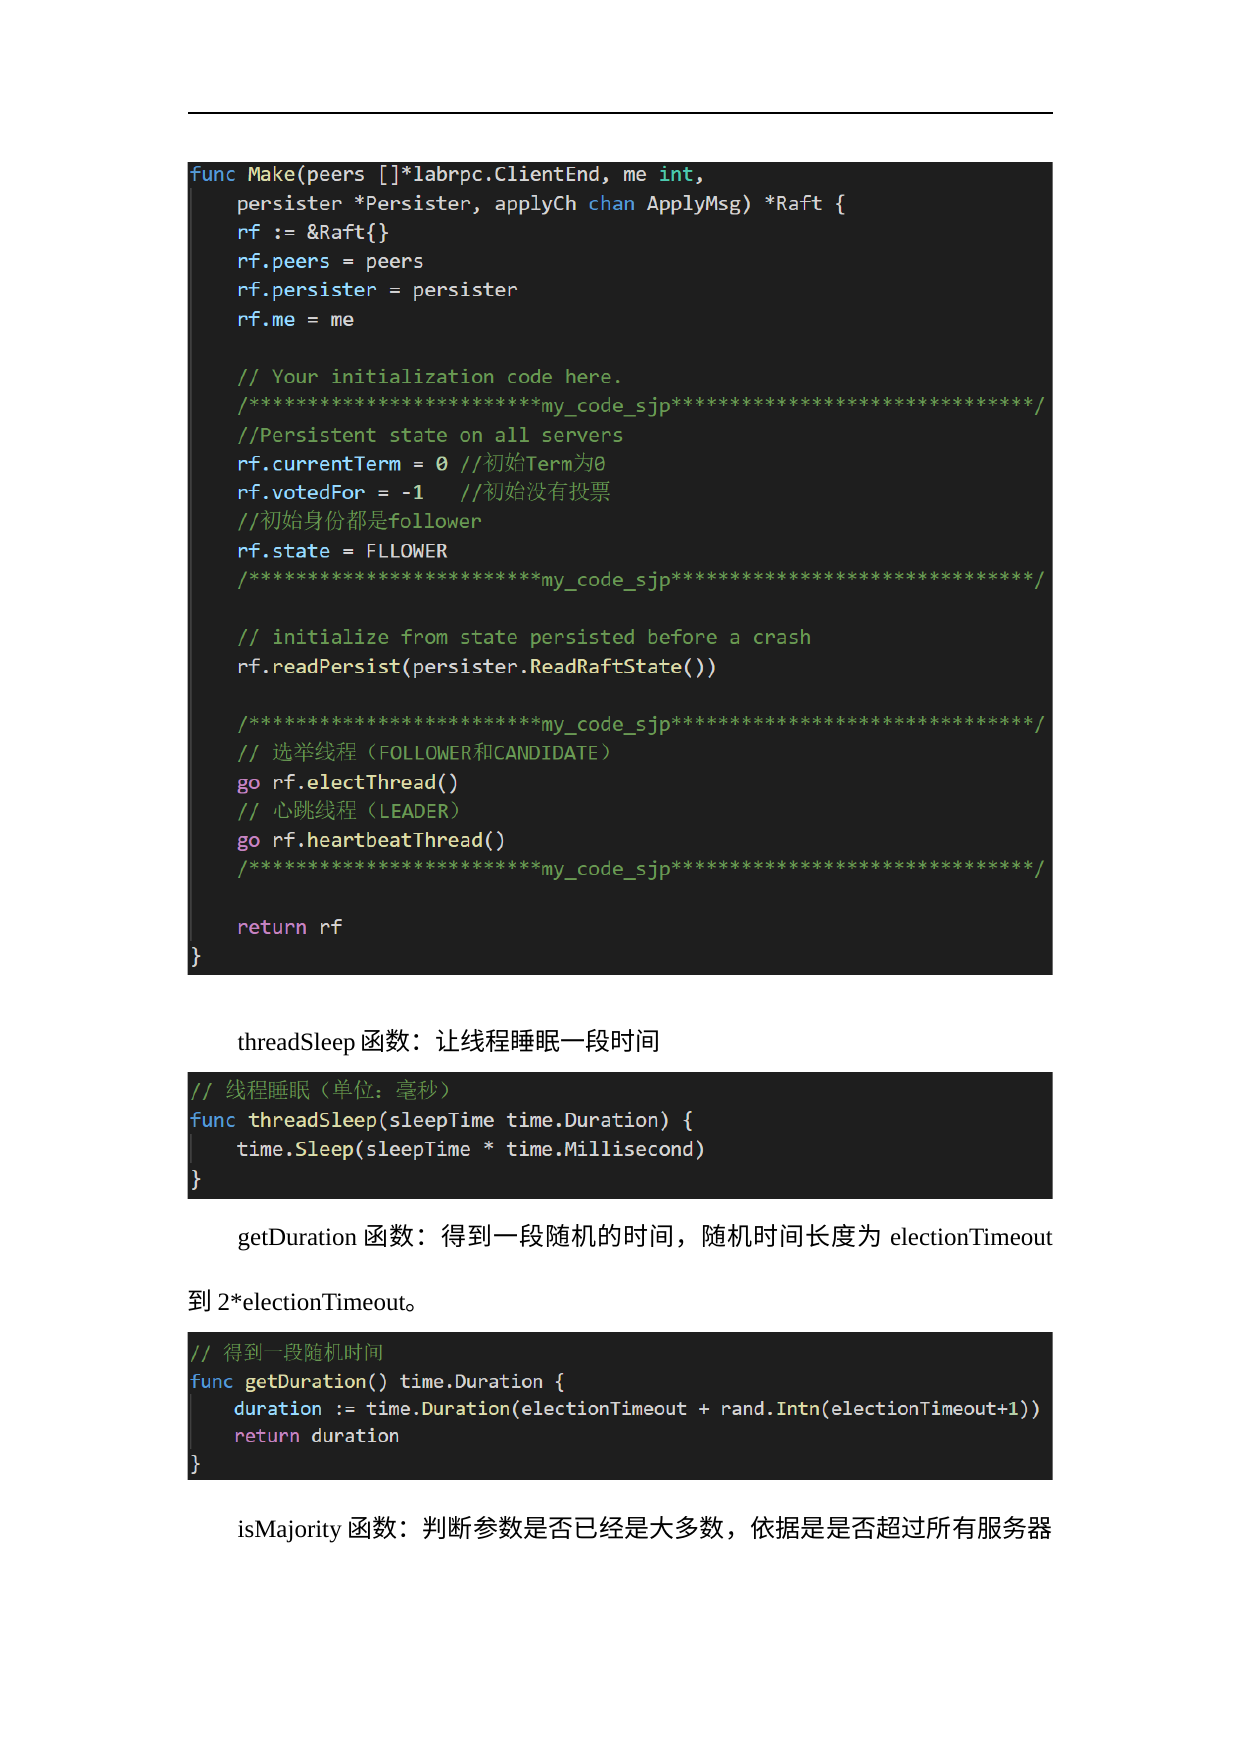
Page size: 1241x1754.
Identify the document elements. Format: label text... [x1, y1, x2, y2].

text threadSleep函数：让线程睡眠一段时间 [187, 1007, 1053, 1072]
picture [187, 162, 1053, 975]
picture [187, 1332, 1053, 1480]
text getDuration函数：得到一段随机的时间，随机时间长度为electionTimeout到2*electionTimeout。 [187, 1202, 1053, 1332]
picture [187, 1072, 1053, 1199]
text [187, 1494, 1053, 1559]
